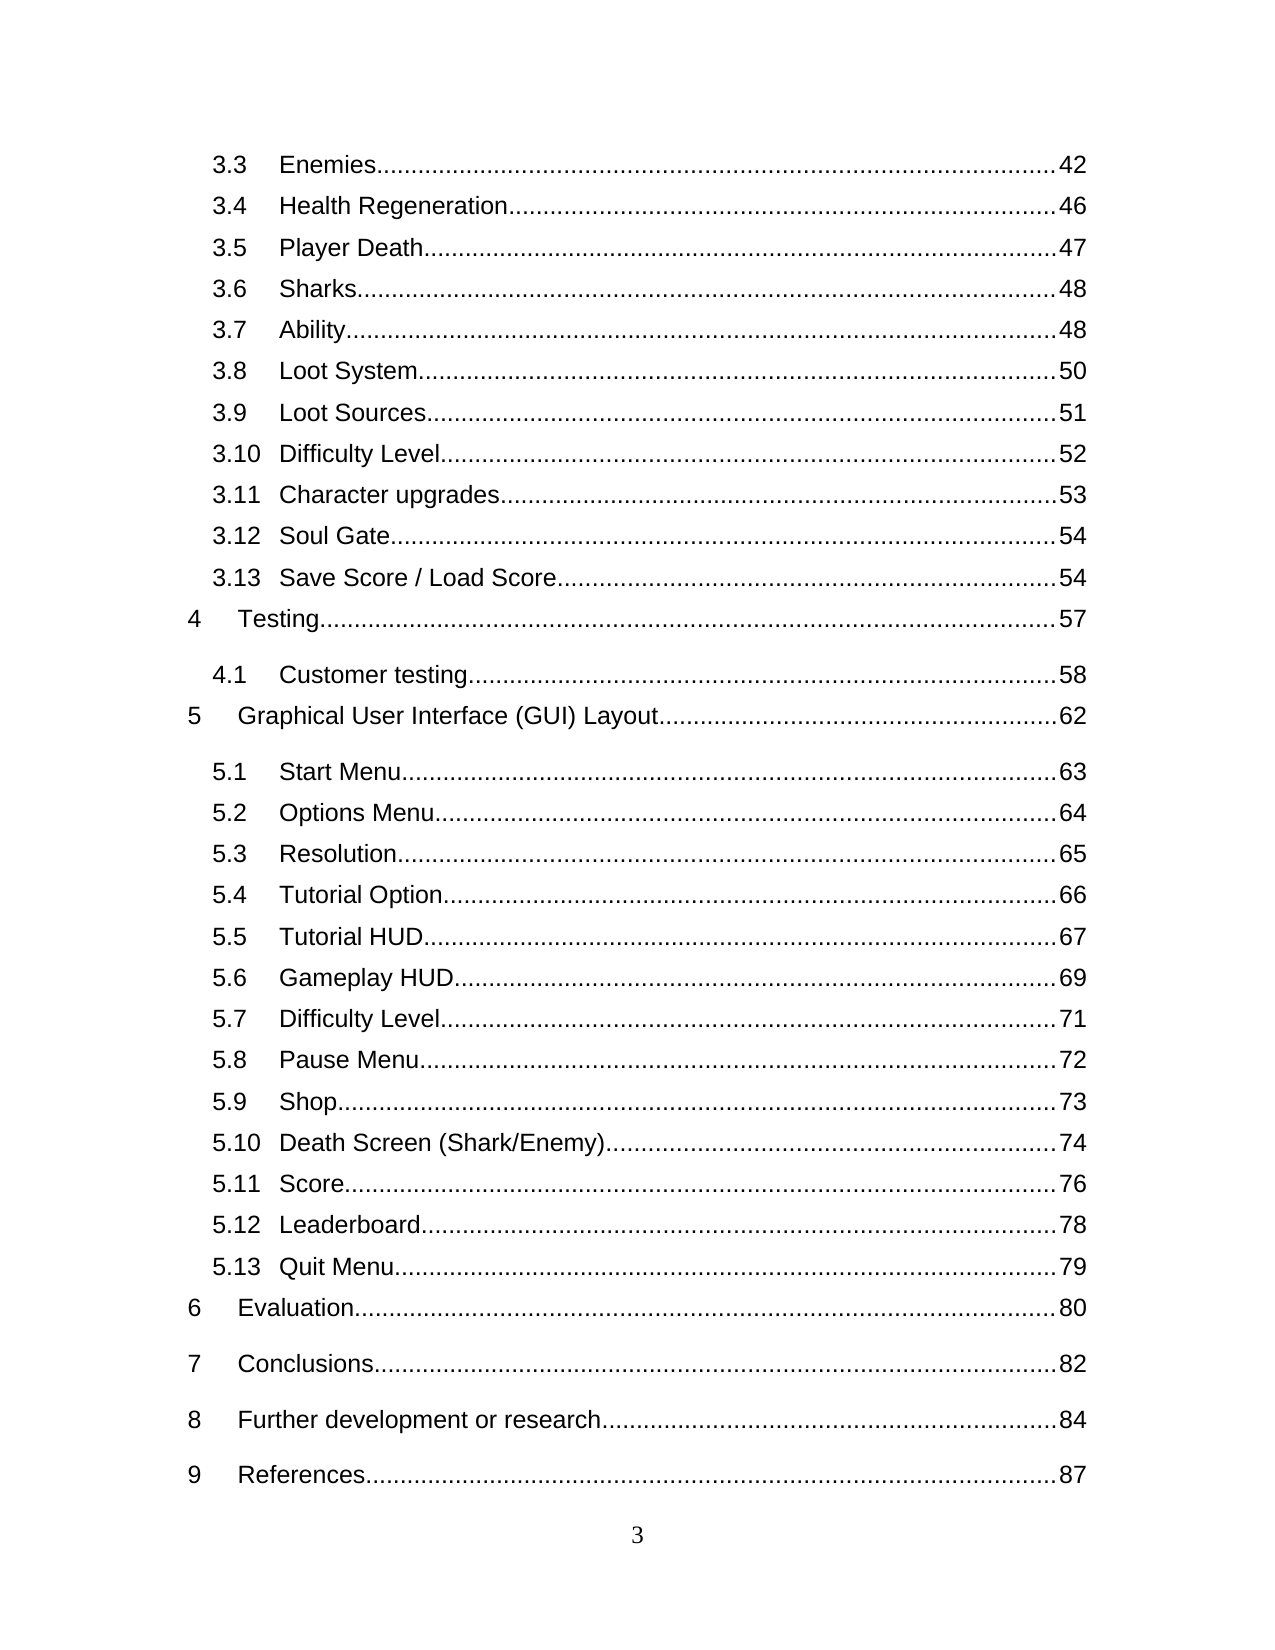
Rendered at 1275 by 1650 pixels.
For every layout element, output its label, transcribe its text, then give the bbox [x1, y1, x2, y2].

text 3.13 Save Score / Load Score 54 [212, 562, 1088, 591]
text 3.12 Soul Gate 54 [212, 521, 1088, 550]
text 5.13 Quit Menu 79 [212, 1252, 1088, 1280]
text 8 Further development or research 84 [187, 1404, 1088, 1433]
text 6 Evaluation 80 [187, 1293, 1088, 1322]
text 3.3 Enemies 42 [212, 150, 1088, 179]
text 3.6 Sharks 48 [212, 274, 1088, 302]
text 5.2 Options Menu 64 [212, 798, 1088, 827]
text 5.12 Leaderboard 78 [212, 1210, 1088, 1239]
text 5.3 Resolution 65 [212, 839, 1088, 868]
text 3.5 Player Death 47 [212, 232, 1088, 261]
text 5 Graphical User Interface (GUI) Layout 62 [187, 701, 1088, 729]
text 4.1 Customer testing 58 [212, 659, 1088, 688]
text 4 Testing 57 [187, 604, 1088, 632]
text 5.5 Tutorial HUD 67 [212, 922, 1088, 950]
text 3.9 Loot Sources 51 [212, 397, 1088, 426]
text 3.4 Health Regeneration 46 [212, 191, 1088, 220]
text 5.6 Gameplay HUD 69 [212, 963, 1088, 992]
text 3.7 Ability 48 [212, 315, 1088, 344]
text 3.10 Difficulty Level 52 [212, 439, 1088, 467]
text 5.4 Tutorial Option 66 [212, 880, 1088, 909]
text 7 Conclusions 82 [187, 1349, 1088, 1377]
text 5.1 Start Menu 63 [212, 757, 1088, 785]
text 5.7 Difficulty Level 71 [212, 1004, 1088, 1033]
text 3.8 Loot System 50 [212, 356, 1088, 385]
text 5.11 Score 76 [212, 1169, 1088, 1198]
text 5.8 Pause Menu 72 [212, 1045, 1088, 1074]
text 5.9 Shop 73 [212, 1087, 1088, 1115]
text 3.11 Character upgrades 53 [212, 480, 1088, 509]
text 9 References 87 [187, 1460, 1088, 1489]
text 5.10 Death Screen (Shark/Enemy) 74 [212, 1128, 1088, 1157]
